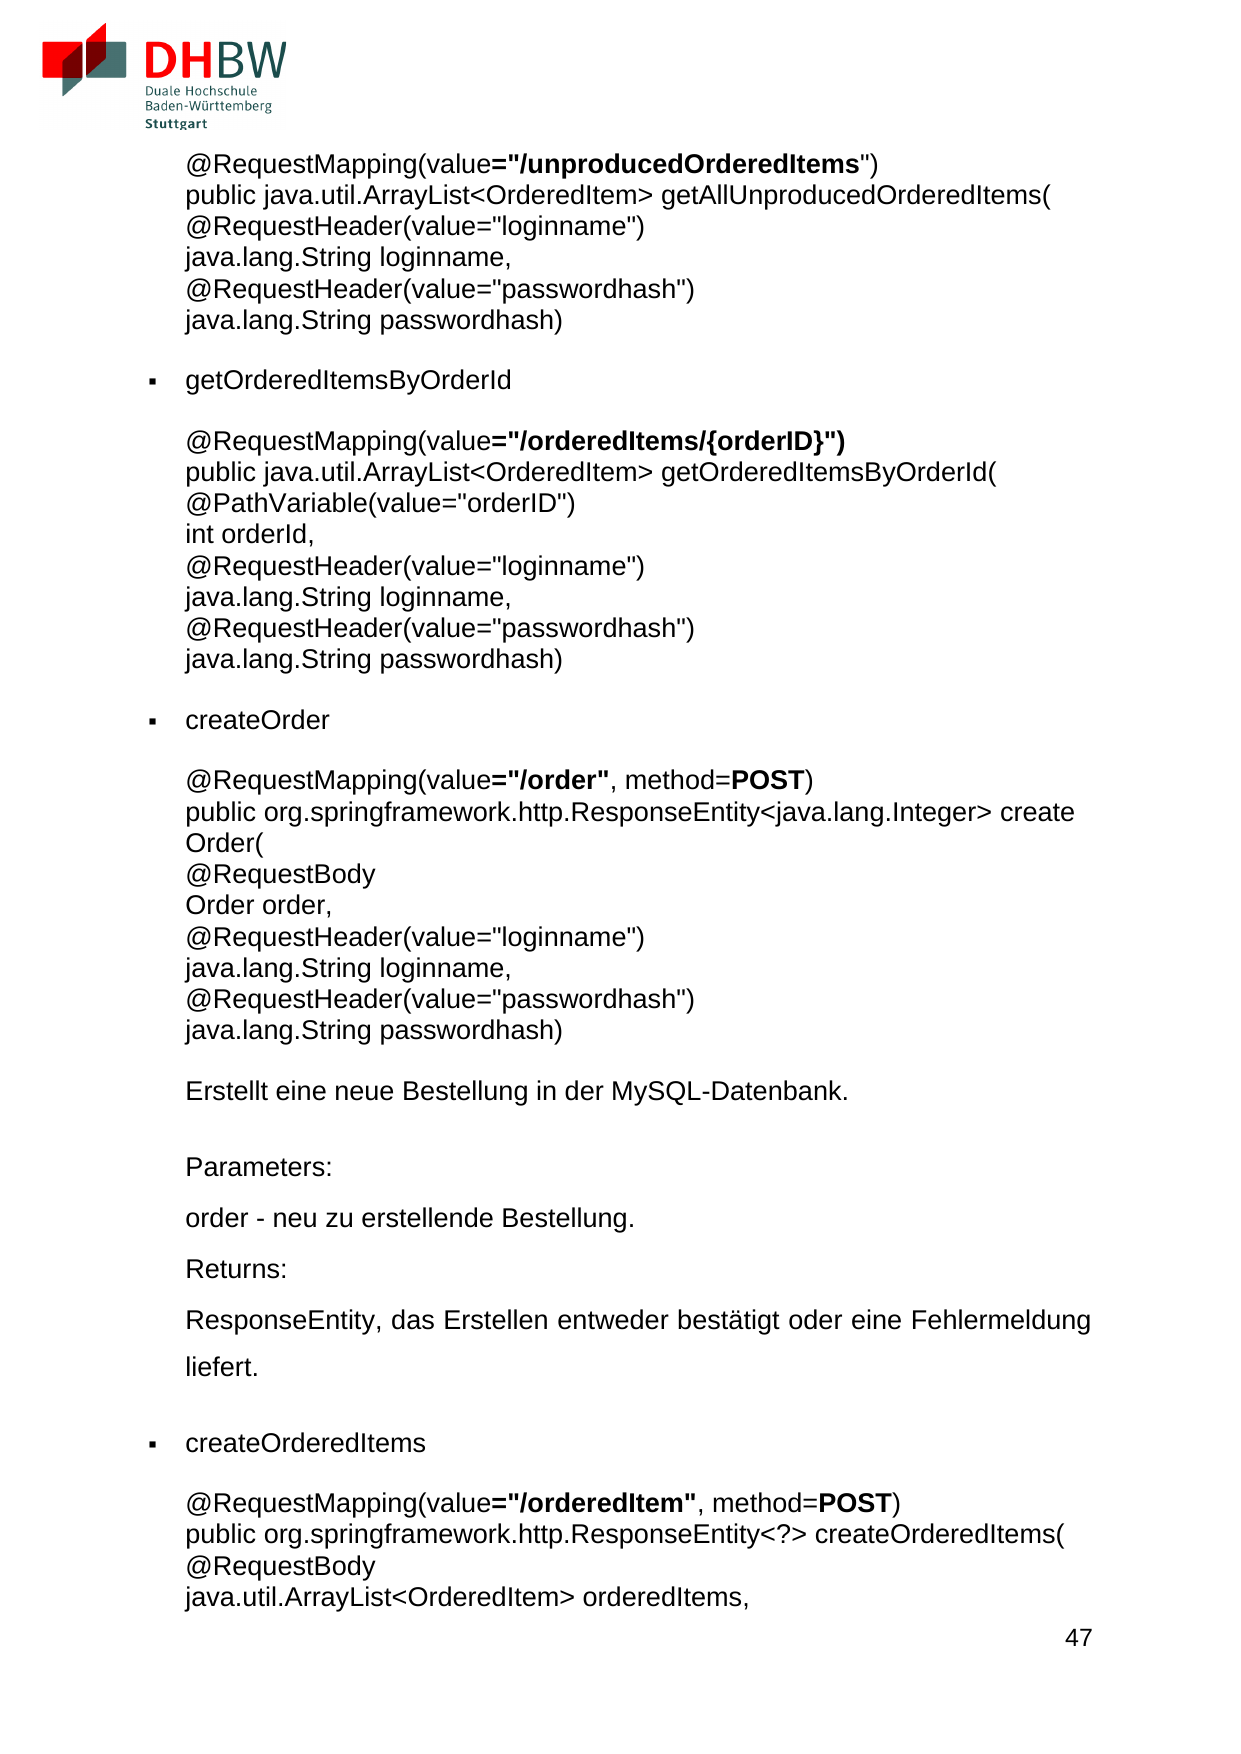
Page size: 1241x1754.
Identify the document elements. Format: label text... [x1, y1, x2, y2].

text Order order, [185, 889, 1093, 921]
text public org.springframework.http.ResponseEntity<java.lang.Integer> createOrder( [185, 796, 1093, 858]
text @RequestHeader(value="loginname") [185, 921, 1093, 952]
text @RequestMapping(value="/unproducedOrderedItems") [185, 148, 1093, 179]
text Returns: [185, 1253, 1093, 1284]
text java.lang.String loginname, [185, 952, 1093, 983]
text public java.util.ArrayList<OrderedItem> getOrderedItemsByOrderId( [185, 456, 1093, 487]
text java.lang.String passwordhash) [185, 304, 1093, 335]
text @RequestBody [185, 1550, 1093, 1581]
text java.lang.String loginname, [185, 241, 1093, 273]
text @RequestHeader(value="passwordhash") [185, 983, 1093, 1014]
text java.util.ArrayList<OrderedItem> orderedItems, [185, 1581, 1093, 1612]
text java.lang.String passwordhash) [185, 1014, 1093, 1046]
text public java.util.ArrayList<OrderedItem> getAllUnproducedOrderedItems( [185, 179, 1093, 210]
text @RequestHeader(value="passwordhash") [185, 273, 1093, 304]
text @RequestHeader(value="passwordhash") [185, 612, 1093, 643]
text java.lang.String passwordhash) [185, 643, 1093, 675]
text order - neu zu erstellende Bestellung. [146, 1202, 1093, 1233]
text ResponseEntity, das Erstellen entweder bestätigt oder eine Fehlermeldung liefert. [185, 1304, 1093, 1382]
subtitle createOrder [148, 704, 1093, 735]
text @PathVariable(value="orderID") [185, 487, 1093, 518]
text @RequestBody [185, 858, 1093, 889]
text public org.springframework.http.ResponseEntity<?> createOrderedItems( [185, 1518, 1093, 1550]
text @RequestMapping(value="/orderedItems/{orderID}") [185, 425, 1093, 456]
text int orderId, [185, 518, 1093, 550]
text Erstellt eine neue Bestellung in der MySQL-Datenbank. [185, 1075, 1093, 1106]
picture [39, 20, 286, 130]
text @RequestMapping(value="/order", method=POST) [185, 764, 1093, 796]
text @RequestHeader(value="loginname") [185, 210, 1093, 241]
text java.lang.String loginname, [185, 581, 1093, 612]
text @RequestHeader(value="loginname") [185, 550, 1093, 581]
text @RequestMapping(value="/orderedItem", method=POST) [185, 1487, 1093, 1518]
subtitle createOrderedItems [148, 1427, 1093, 1458]
text Parameters: [185, 1151, 1093, 1182]
subtitle getOrderedItemsByOrderId [148, 364, 1093, 396]
